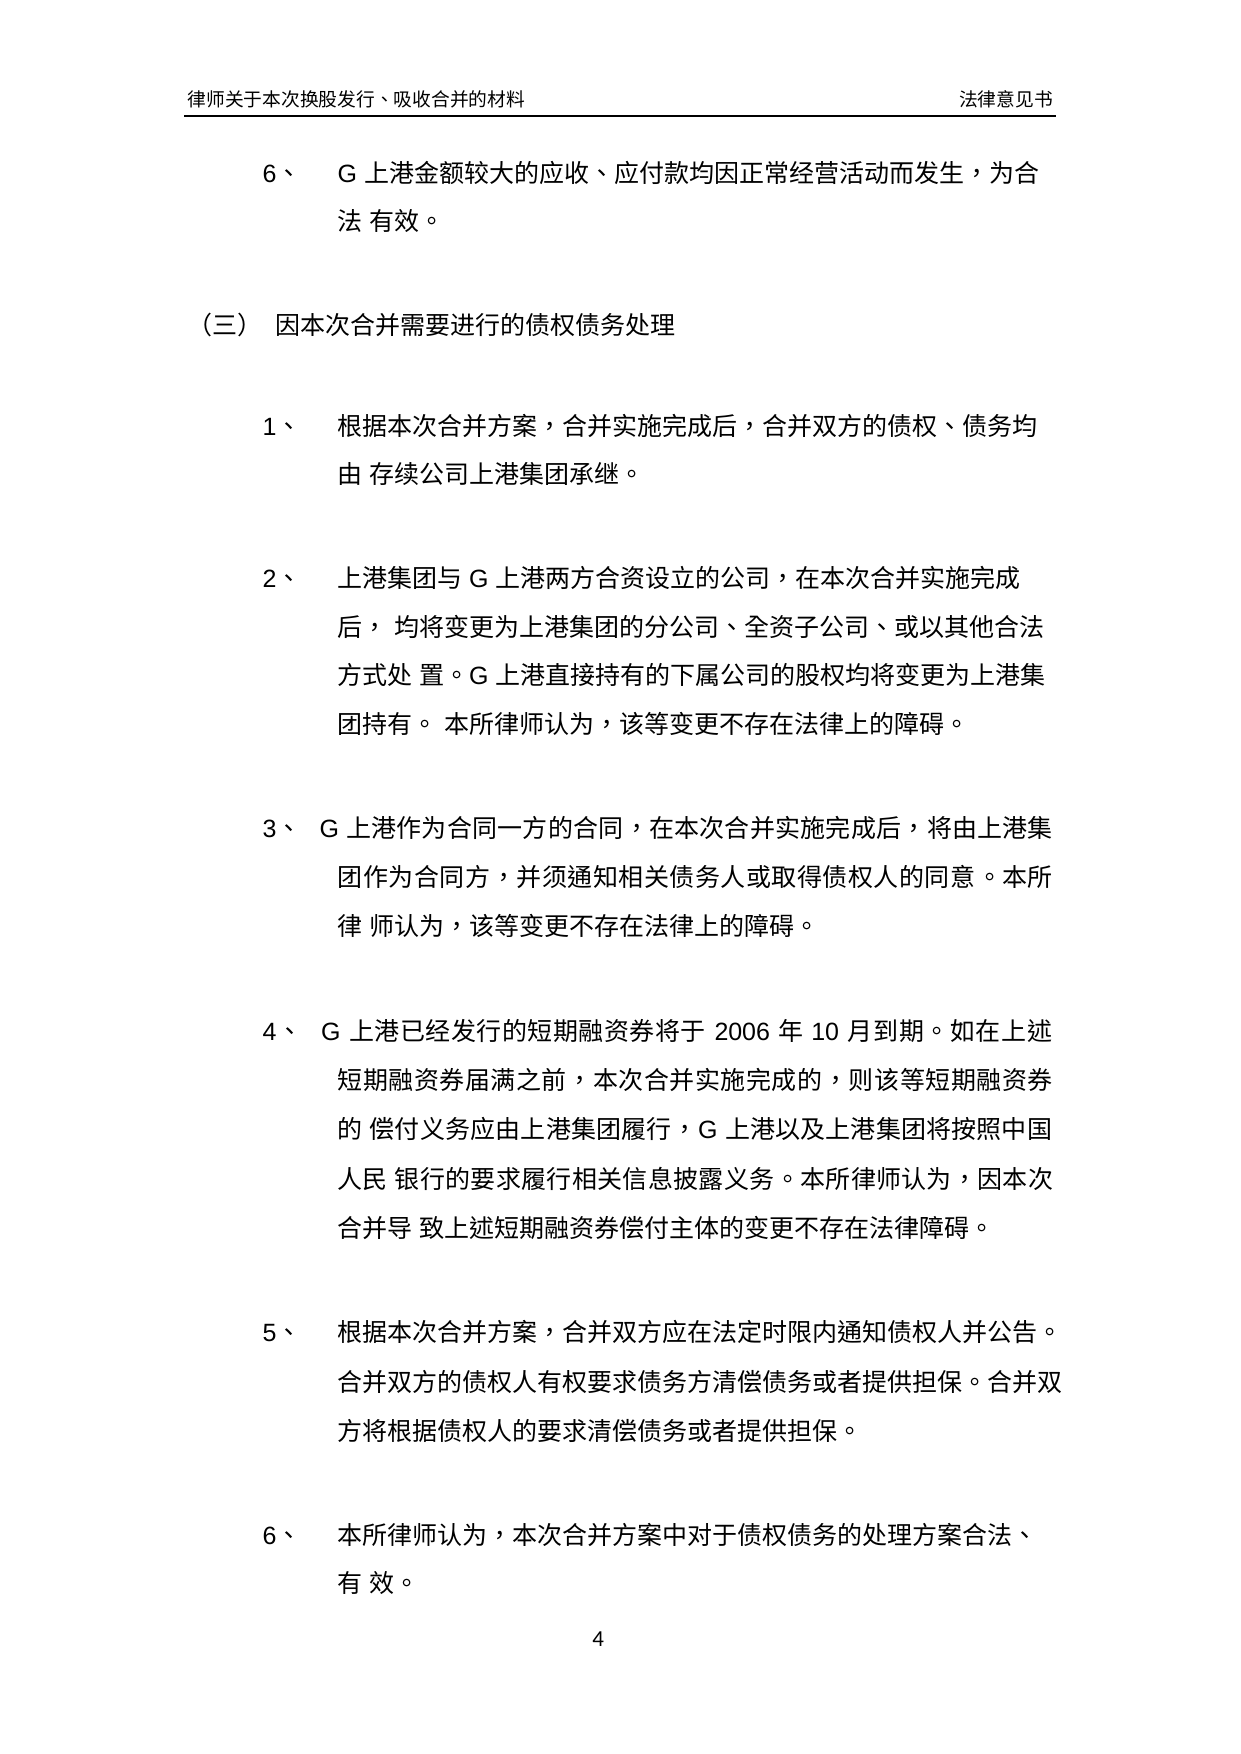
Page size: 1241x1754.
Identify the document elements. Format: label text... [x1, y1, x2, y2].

text 4、 G 上港已经发行的短期融资券将于 2006 年 10 月到期。如在上述 短期融资券届满之前，本次合并实施完成的，则该等短期融资券的 偿付义务应由上港集团履行，G 上港以及上港集团将按照中国人民 银行的要求履行相关信息披露义务。本所律师认为，因本次合并导 致上述短期融资券偿付主体的变更不存在法律障碍。 [262, 1013, 1053, 1245]
text 1、 根据本次合并方案，合并实施完成后，合并双方的债权、债务均由 存续公司上港集团承继。 [262, 409, 1053, 491]
text （三） 因本次合并需要进行的债权债务处理 [187, 307, 1078, 341]
text 2、 上港集团与 G 上港两方合资设立的公司，在本次合并实施完成后， 均将变更为上港集团的分公司、全资子公司、或以其他合法方式处 置。G 上港直接持有的下属公司的股权均将变更为上港集团持有。 本所律师认为，该等变更不存在法律上的障碍。 [262, 561, 1066, 741]
text 6、 G 上港金额较大的应收、应付款均因正常经营活动而发生，为合法 有效。 [262, 156, 1053, 238]
text 5、 根据本次合并方案，合并双方应在法定时限内通知债权人并公告。 合并双方的债权人有权要求债务方清偿债务或者提供担保。合并双 方将根据债权人的要求清偿债务或者提供担保。 [262, 1315, 1063, 1448]
text 6、 本所律师认为，本次合并方案中对于债权债务的处理方案合法、有 效。 [262, 1518, 1053, 1600]
text 3、 G 上港作为合同一方的合同，在本次合并实施完成后，将由上港集 团作为合同方，并须通知相关债务人或取得债权人的同意。本所律 师认为，该等变更不存在法律上的障碍。 [262, 810, 1053, 943]
